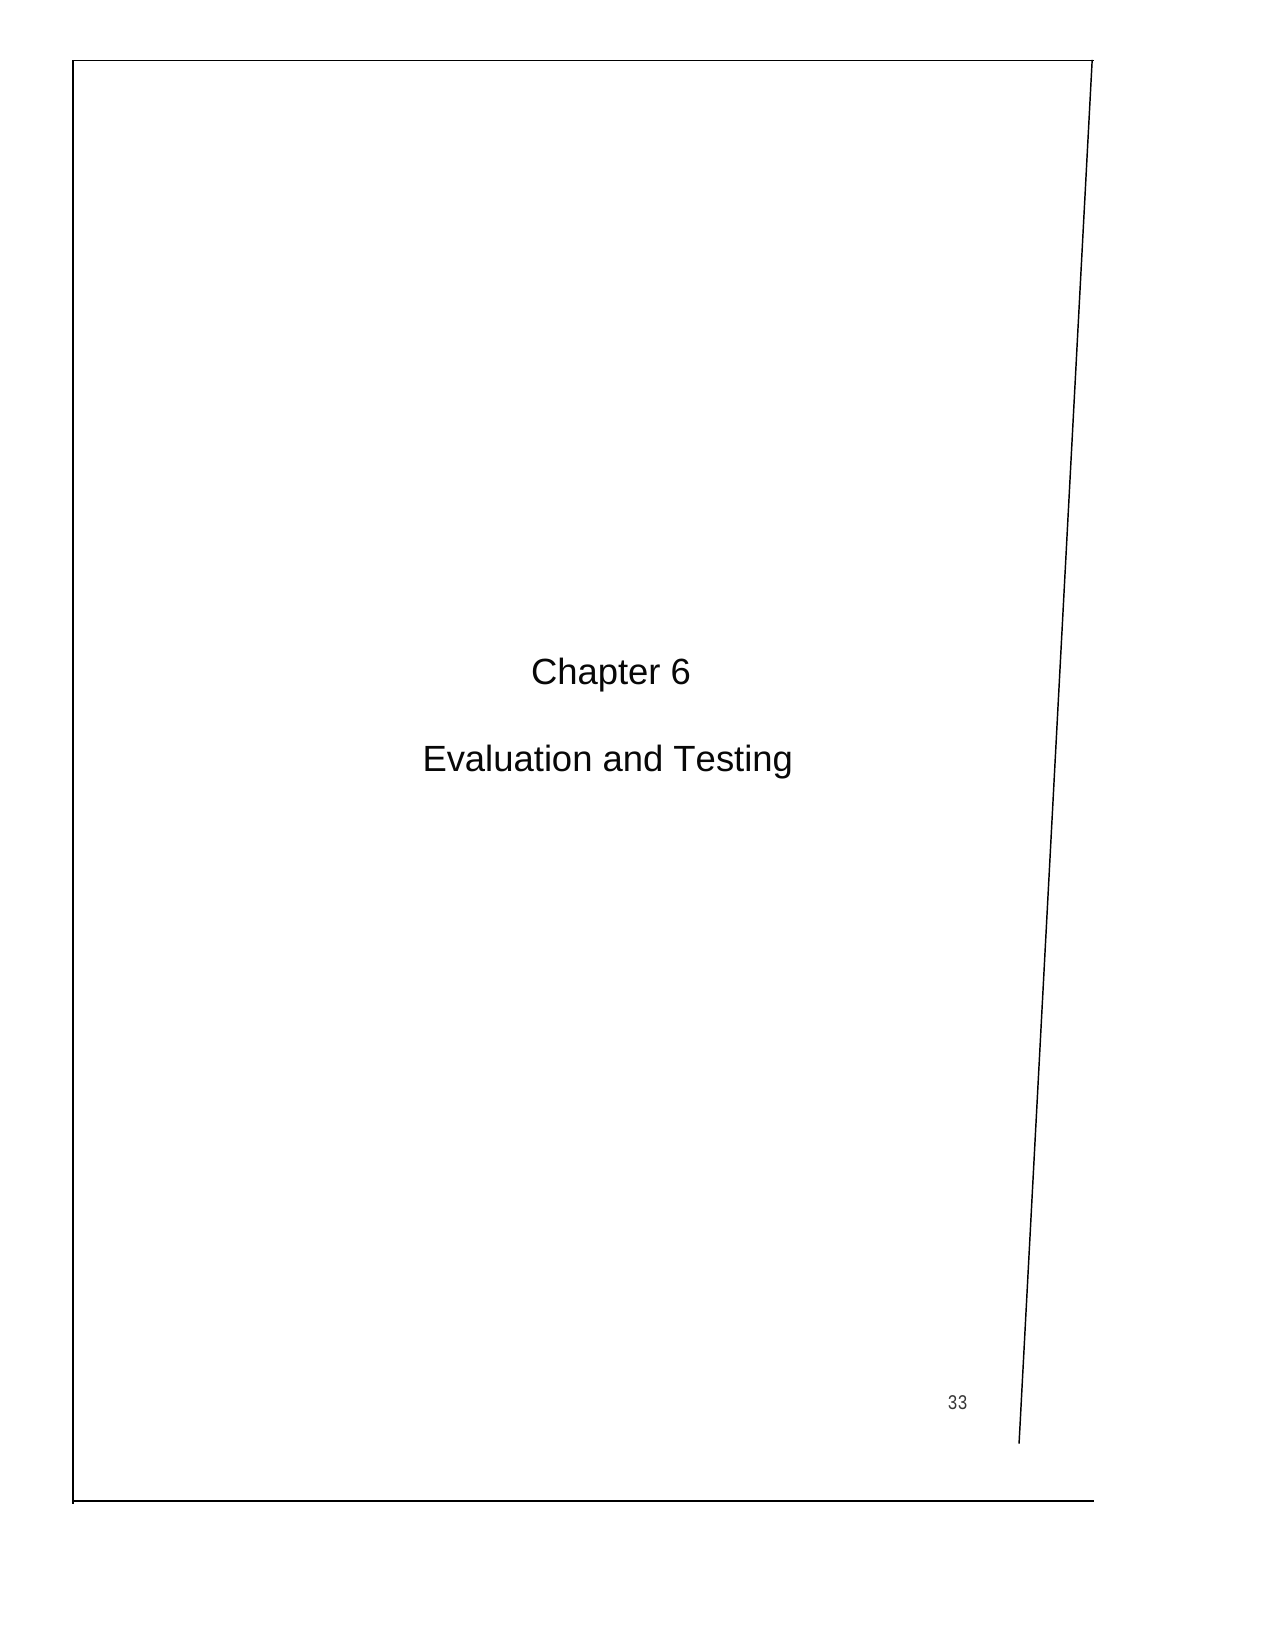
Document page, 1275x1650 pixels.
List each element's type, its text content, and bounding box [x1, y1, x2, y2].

subtitle Chapter 6 Evaluation and Testing [422, 650, 809, 779]
text 33 [60, 1392, 967, 1416]
